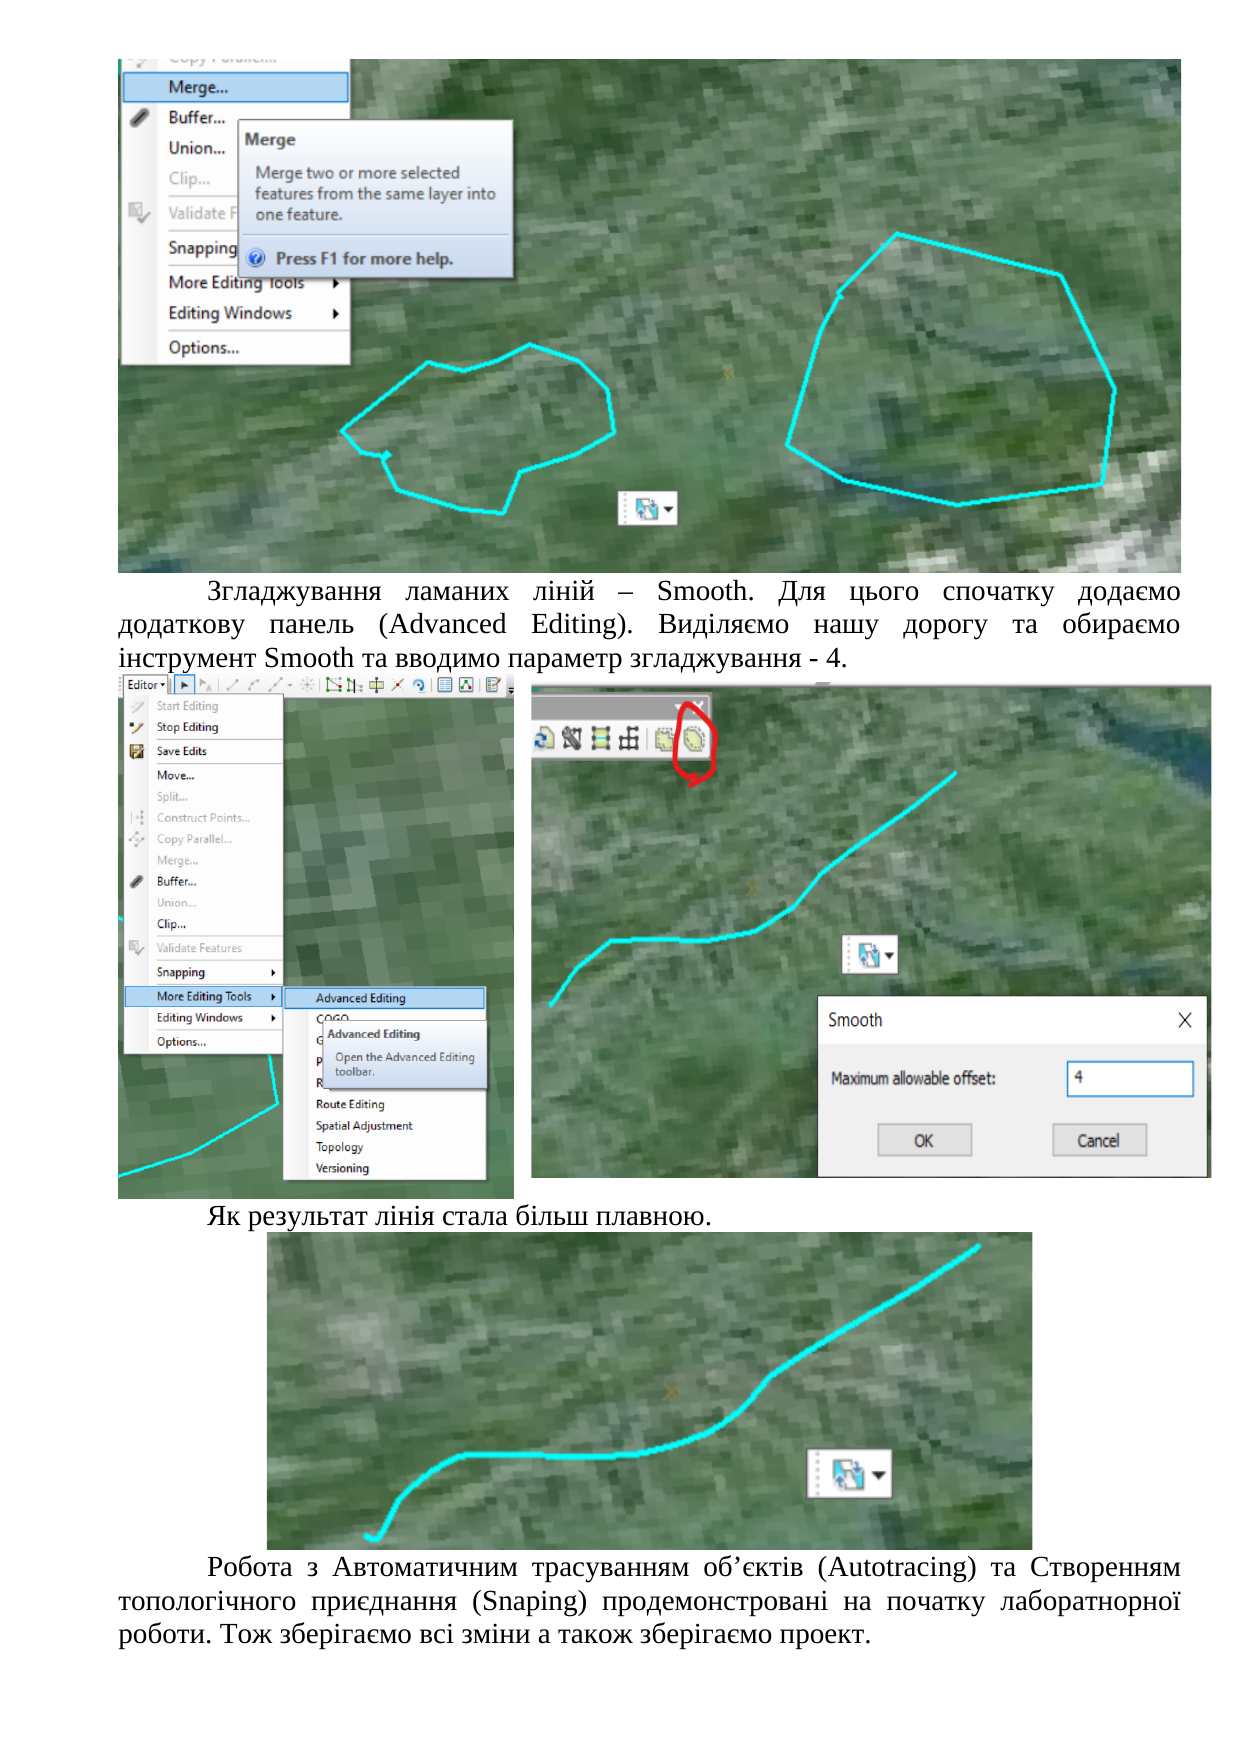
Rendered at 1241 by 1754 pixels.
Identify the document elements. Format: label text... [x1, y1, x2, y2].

text Як результат лінія стала більш плавною. [118, 1198, 1181, 1232]
text Згладжування ламаних ліній – Smooth. Для цього спочатку додаємо додаткову панель (Advanced Editing). Виділяємо нашу дорогу та обираємо інструмент Smooth та вводимо параметр згладжування - 4. [118, 573, 1181, 673]
picture [531, 682, 1212, 1178]
picture [118, 59, 1182, 573]
picture [118, 673, 514, 1199]
picture [266, 1232, 1033, 1550]
text Робота з Автоматичним трасуванням об’єктів (Autotracing) та Створенням топологічного приєднання (Snaping) продемонстровані на початку лаборатнорної роботи. Тож зберігаємо всі зміни а також зберігаємо проект. [118, 1549, 1181, 1650]
